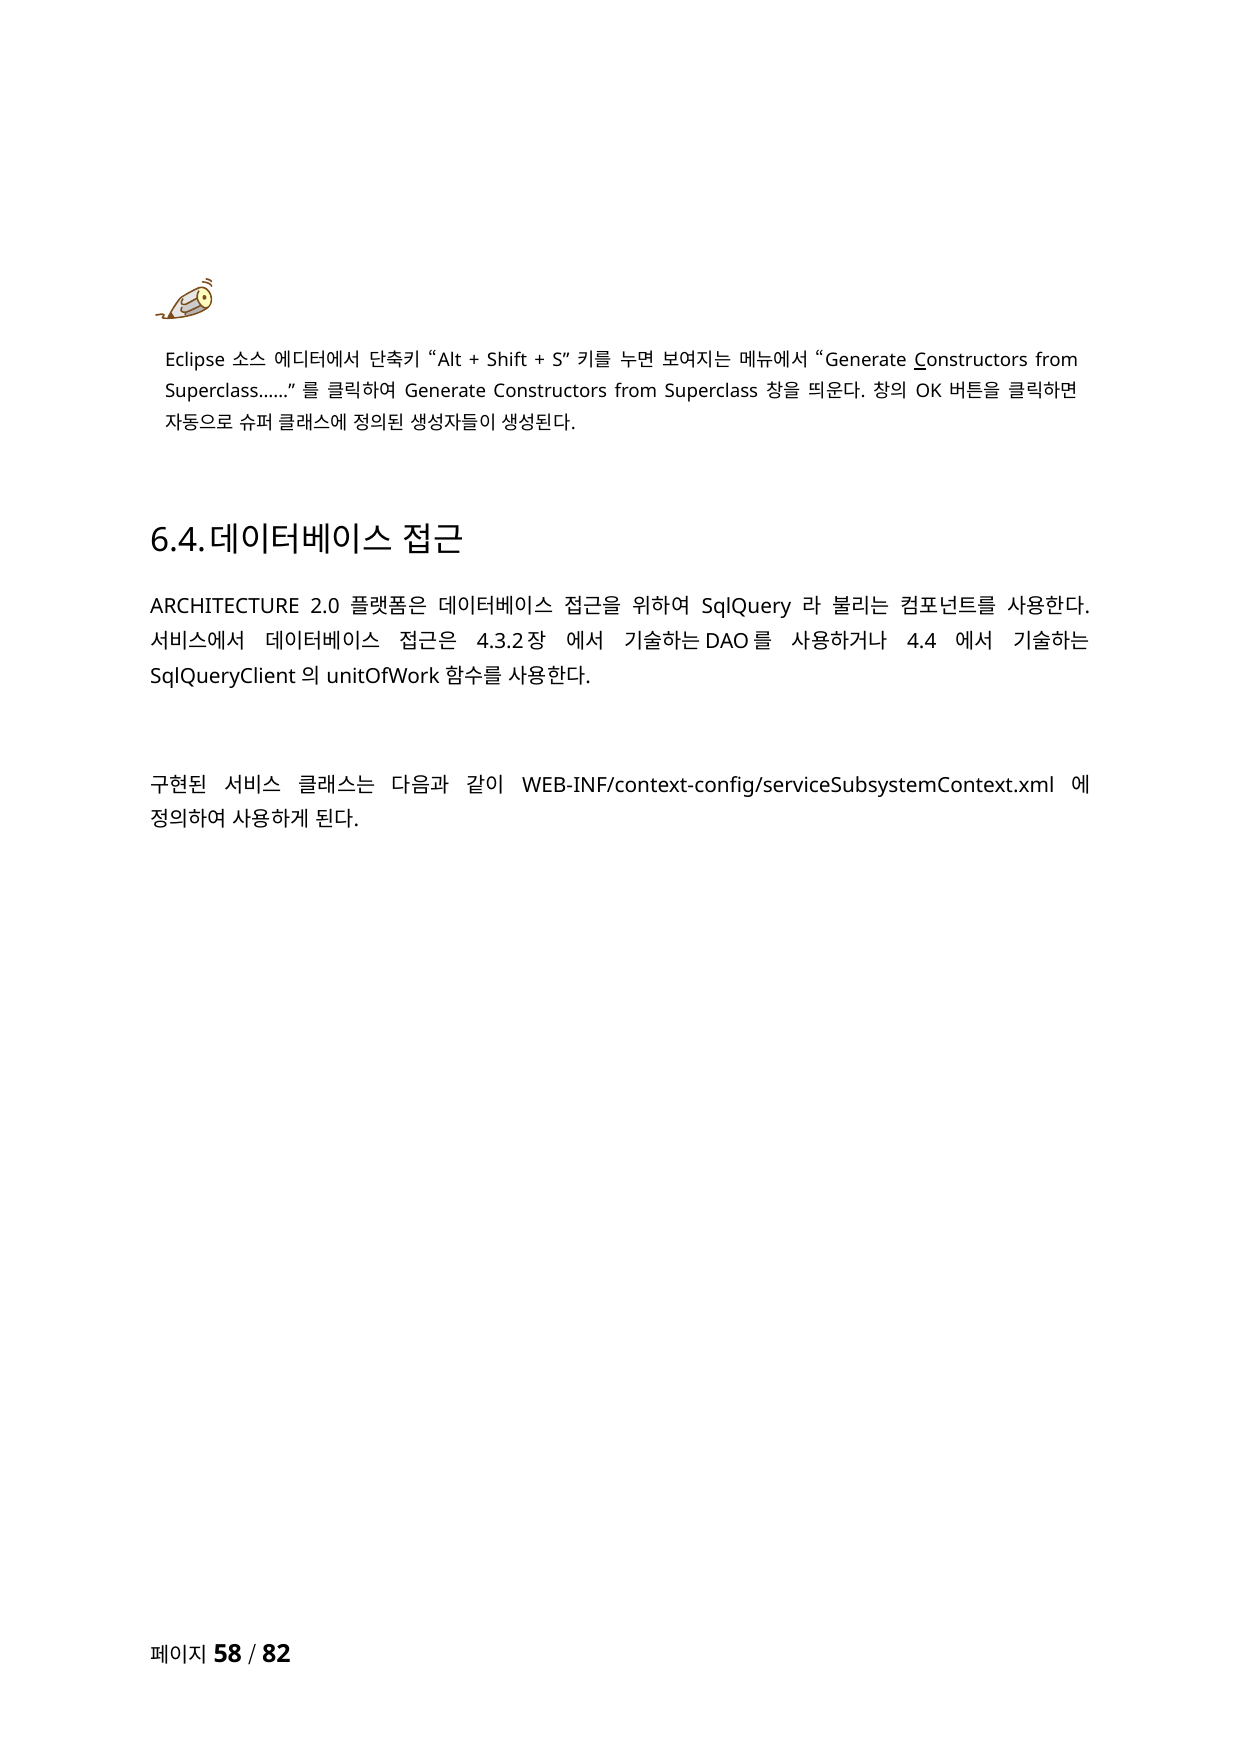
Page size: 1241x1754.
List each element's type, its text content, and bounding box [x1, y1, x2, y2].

text 구현된 서비스 클래스는 다음과 같이 WEB-INF/context-config/serviceSubsystemContext.xml 에 정의하여 사용하게 된다. [150, 768, 1090, 833]
text ARCHITECTURE 2.0 플랫폼은 데이터베이스 접근을 위하여 SqlQuery 라 불리는 컴포넌트를 사용한다. 서비스에서 데이터베이스 접근은 4.3.2장 에서 기술하는DAO를 사용하거나 4.4 에서 기술하는 SqlQueryClient 의 unitOfWork 함수를 사용한다. [150, 589, 1090, 689]
text Eclipse 소스 에디터에서 단축키 “Alt + Shift + S” 키를 누면 보여지는 메뉴에서 “Generate Constructors from Superclass……” 를 클릭하여 Generate Constructors from Superclass 창을 띄운다. 창의 OK 버튼을 클릭하면 자동으로 슈퍼 클래스에 정의된 생성자들이 생성된다. [165, 345, 1078, 434]
subtitle 데이터베이스 접근 [150, 513, 1090, 561]
